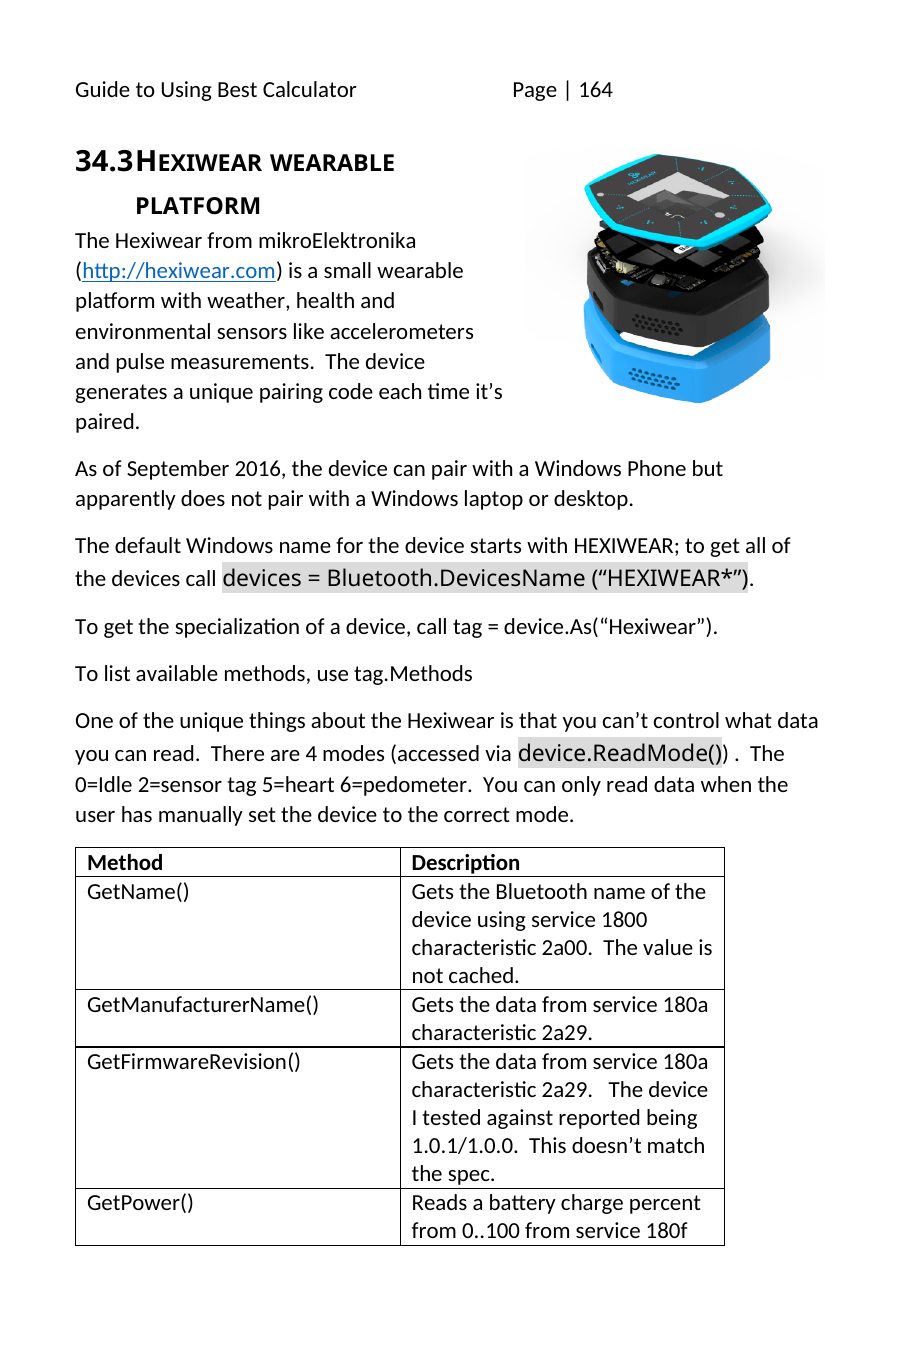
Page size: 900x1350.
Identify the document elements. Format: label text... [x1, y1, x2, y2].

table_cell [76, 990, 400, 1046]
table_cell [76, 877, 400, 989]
picture [525, 107, 826, 438]
text The default Windows name for the device starts with HEXIWEAR; to get all of the devices call devices = Bluetooth.DevicesName (“HEXIWEAR*”). [75, 531, 825, 593]
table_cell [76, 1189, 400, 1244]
subtitle Hexiwear wearable platform [75, 141, 525, 223]
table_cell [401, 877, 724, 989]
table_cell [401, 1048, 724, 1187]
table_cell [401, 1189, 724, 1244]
text As of September 2016, the device can pair with a Windows Phone but apparently does not pair with a Windows laptop or desktop. [75, 454, 825, 512]
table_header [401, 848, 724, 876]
text The Hexiwear from mikroElektronika (http://hexiwear.com) is a small wearable platform with weather, health and environmental sensors like accelerometers and pulse measurements. The device generates a unique pairing code each time it’s paired. [75, 226, 525, 435]
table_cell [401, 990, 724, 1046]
text One of the unique things about the Hexiwear is that you can’t control what data you can read. There are 4 modes (accessed via device.ReadMode()) . The 0=Idle 2=sensor tag 5=heart 6=pedometer. You can only read data when the user has manually set the device to the correct mode. [75, 706, 825, 828]
text To get the specialization of a device, call tag = device.As(“Hexiwear”). [75, 612, 825, 640]
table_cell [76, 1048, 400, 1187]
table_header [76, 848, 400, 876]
text To list available methods, use tag.Methods [75, 659, 825, 687]
